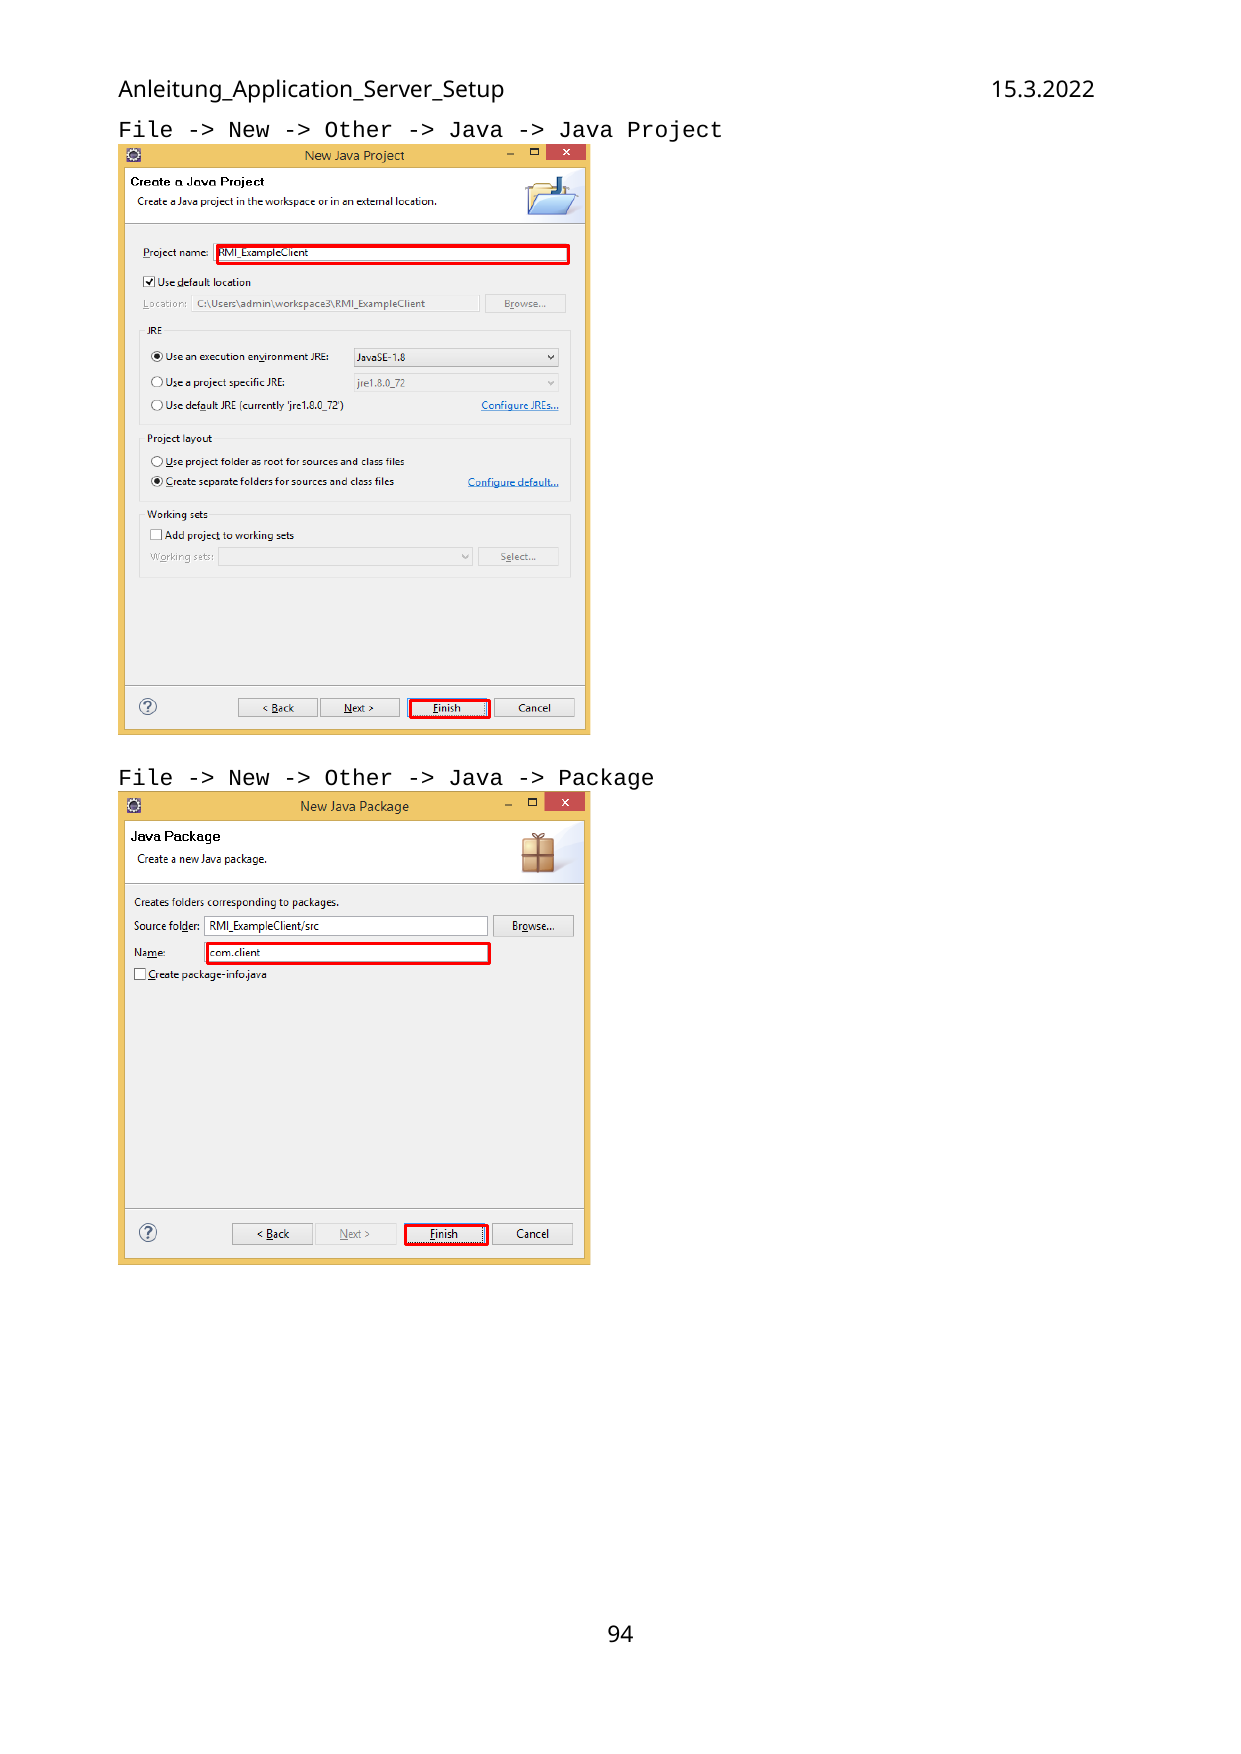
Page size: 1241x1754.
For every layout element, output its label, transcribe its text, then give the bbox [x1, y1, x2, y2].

picture [118, 144, 591, 735]
text File -> New -> Other -> Java -> Package [118, 766, 1122, 792]
picture [118, 791, 591, 1265]
text File -> New -> Other -> Java -> Java Project [118, 118, 1122, 144]
